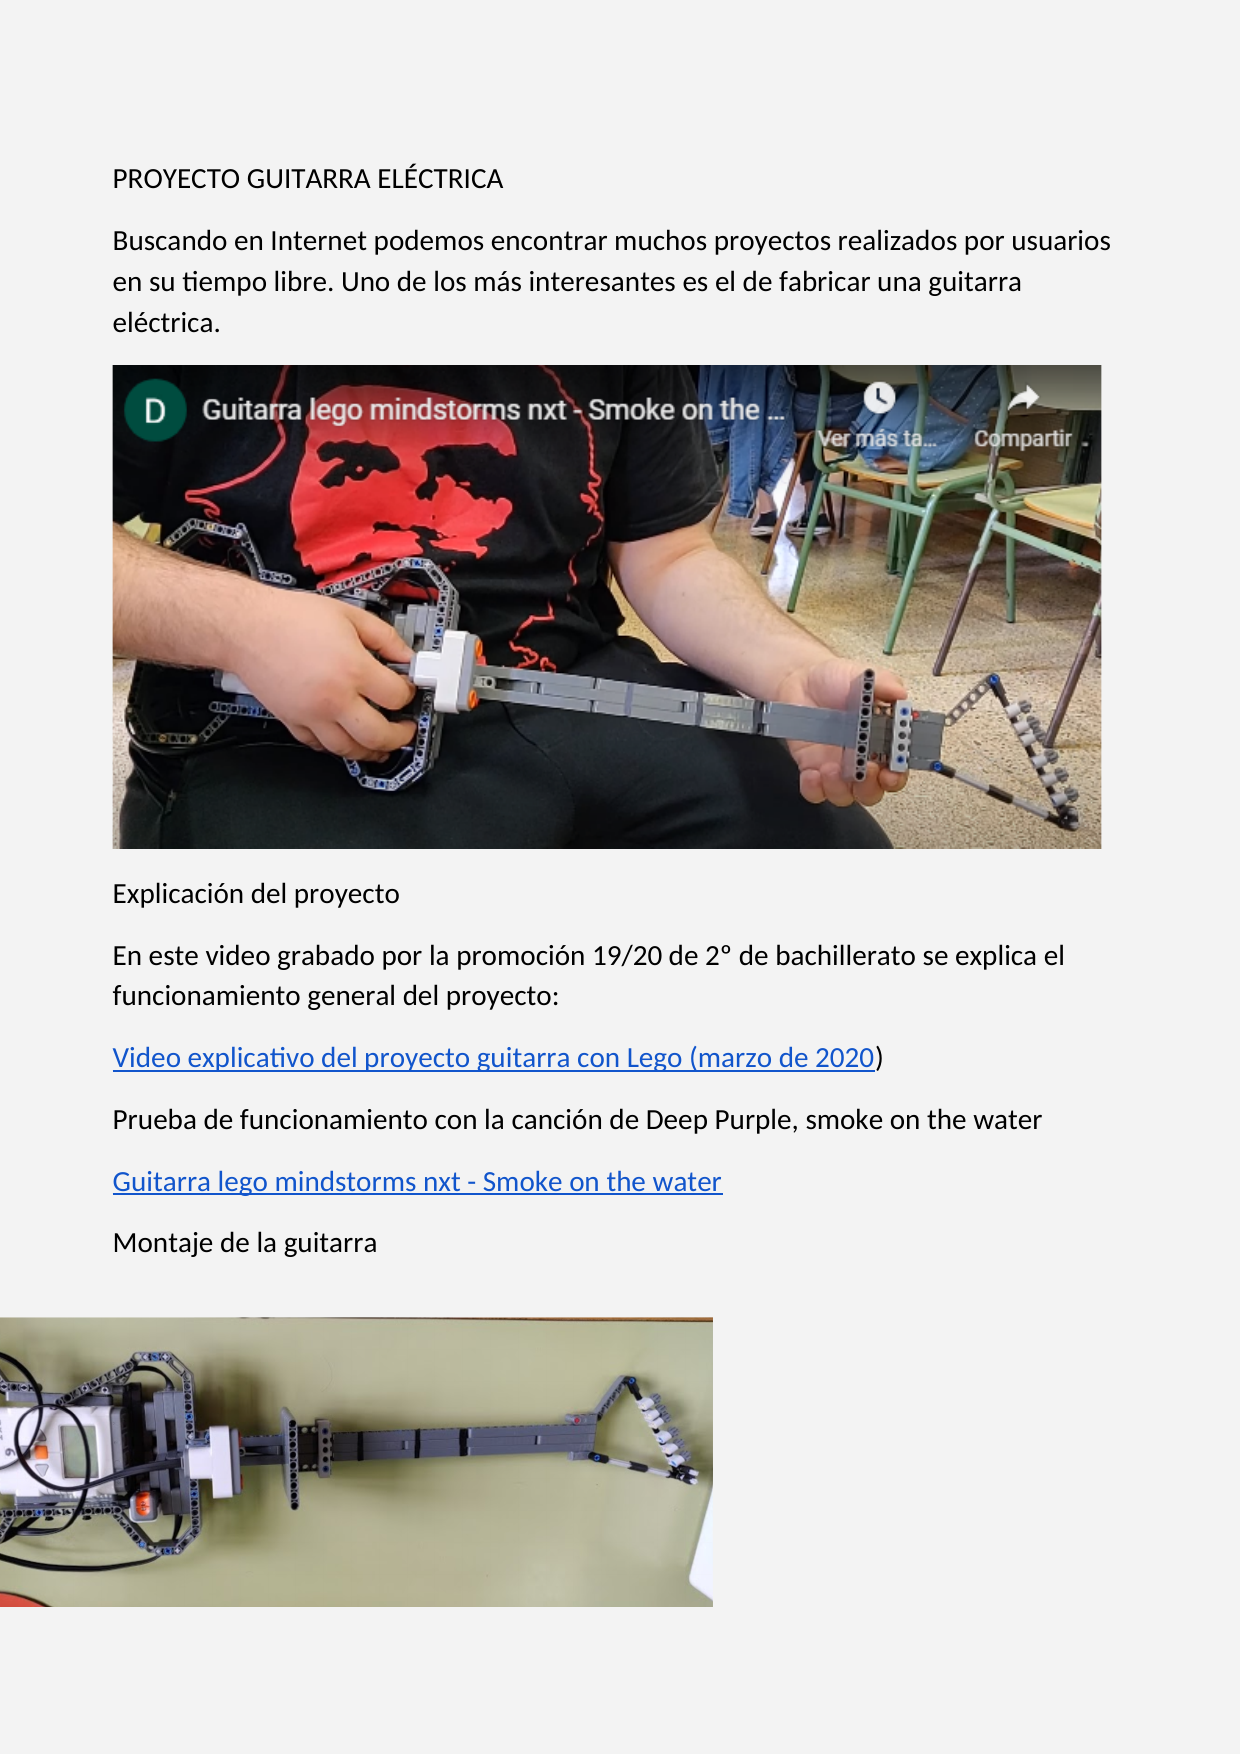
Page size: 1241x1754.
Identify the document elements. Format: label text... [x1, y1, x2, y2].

text En este video grabado por la promoción 19/20 de 2º de bachillerato se explica el funcionamiento general del proyecto: [112, 937, 1128, 1013]
text Prueba de funcionamiento con la canción de Deep Purple, smoke on the water [112, 1101, 1128, 1137]
text Explicación del proyecto [112, 875, 1128, 910]
picture [0, 1318, 712, 1607]
text PROYECTO GUITARRA ELÉCTRICA [112, 160, 1128, 196]
picture [112, 365, 1102, 849]
text Video explicativo del proyecto guitarra con Lego (marzo de 2020) [112, 1039, 1128, 1075]
text Buscando en Internet podemos encontrar muchos proyectos realizados por usuarios en su tiempo libre. Uno de los más interesantes es el de fabricar una guitarra eléctrica. [112, 222, 1128, 340]
text Montaje de la guitarra [112, 1224, 1128, 1260]
text Guitarra lego mindstorms nxt - Smoke on the water [112, 1163, 1128, 1198]
